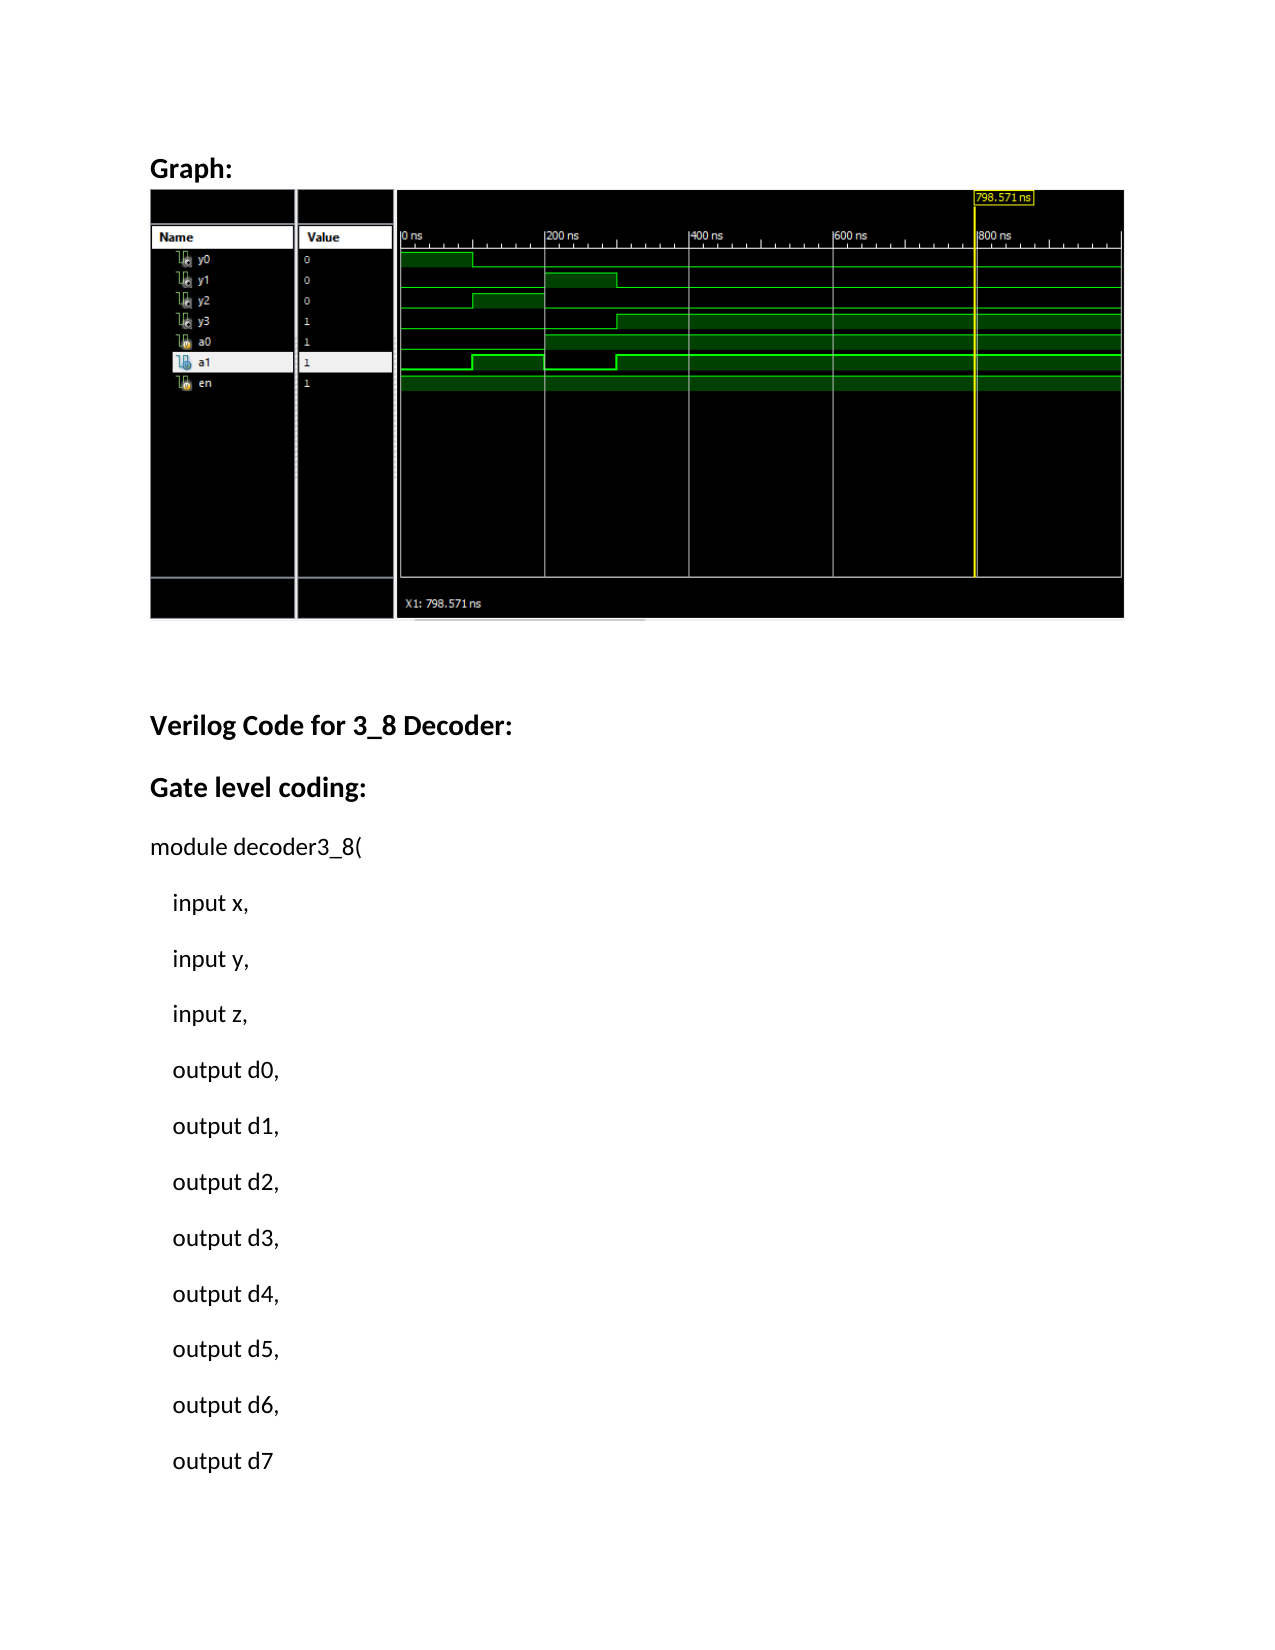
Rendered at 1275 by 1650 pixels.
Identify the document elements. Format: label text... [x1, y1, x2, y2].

text output d6, [150, 1389, 1125, 1420]
text input y, [150, 943, 1125, 973]
text input z, [150, 998, 1125, 1029]
text Verilog Code for 3_8 Decoder: [150, 707, 1125, 743]
text Gate level coding: [150, 769, 1125, 805]
text output d3, [150, 1222, 1125, 1252]
text output d1, [150, 1110, 1125, 1141]
text Graph: [150, 150, 1125, 189]
picture [150, 189, 1125, 621]
text output d0, [150, 1054, 1125, 1085]
text output d7 [150, 1445, 1125, 1476]
text output d4, [150, 1278, 1125, 1308]
text output d5, [150, 1333, 1125, 1364]
text output d2, [150, 1166, 1125, 1197]
text input x, [150, 887, 1125, 917]
text module decoder3_8( [150, 831, 1125, 862]
